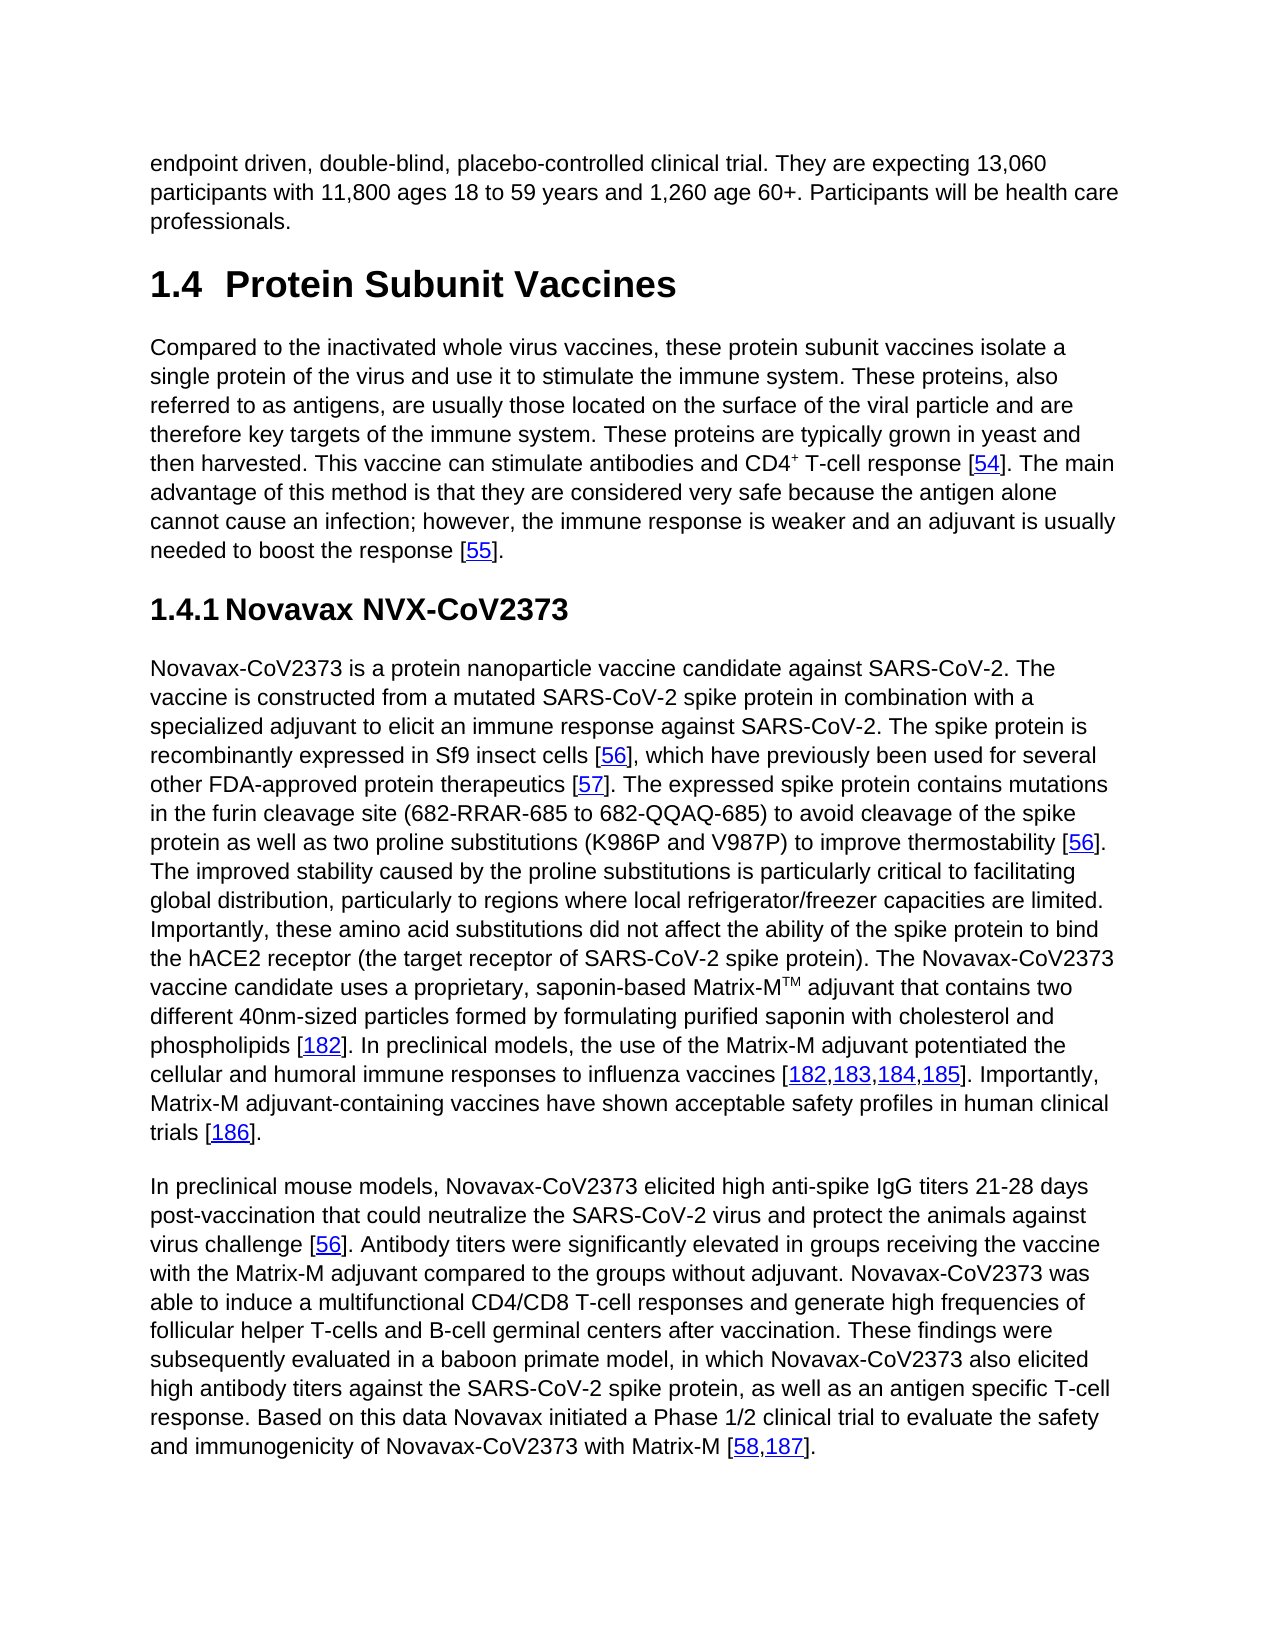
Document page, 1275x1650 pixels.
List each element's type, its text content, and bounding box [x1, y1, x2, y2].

text Novavax-CoV2373 is a protein nanoparticle vaccine candidate against SARS-CoV-2. The vaccine is constructed from a mutated SARS-CoV-2 spike protein in combination with a specialized adjuvant to elicit an immune response against SARS-CoV-2. The spike protein is recombinantly expressed in Sf9 insect cells [56], which have previously been used for several other FDA-approved protein therapeutics [57]. The expressed spike protein contains mutations in the furin cleavage site (682-RRAR-685 to 682-QQAQ-685) to avoid cleavage of the spike protein as well as two proline substitutions (K986P and V987P) to improve thermostability [56]. The improved stability caused by the proline substitutions is particularly critical to facilitating global distribution, particularly to regions where local refrigerator/freezer capacities are limited. Importantly, these amino acid substitutions did not affect the ability of the spike protein to bind the hACE2 receptor (the target receptor of SARS-CoV-2 spike protein). The Novavax-CoV2373 vaccine candidate uses a proprietary, saponin-based Matrix-MTM adjuvant that contains two different 40nm-sized particles formed by formulating purified saponin with cholesterol and phospholipids [182]. In preclinical models, the use of the Matrix-M adjuvant potentiated the cellular and humoral immune responses to influenza vaccines [182,183,184,185]. Importantly, Matrix-M adjuvant-containing vaccines have shown acceptable safety profiles in human clinical trials [186]. [150, 655, 1125, 1145]
text Compared to the inactivated whole virus vaccines, these protein subunit vaccines isolate a single protein of the virus and use it to stimulate the immune system. These proteins, also referred to as antigens, are usually those located on the surface of the viral particle and are therefore key targets of the immune system. These proteins are typically grown in yeast and then harvested. This vaccine can stimulate antibodies and CD4+ T-cell response [54]. The main advantage of this method is that they are considered very safe because the antigen alone cannot cause an infection; however, the immune response is weaker and an adjuvant is usually needed to boost the response [55]. [150, 334, 1125, 563]
subtitle 1.4 Protein Subunit Vaccines [150, 262, 1125, 305]
text In preclinical mouse models, Novavax-CoV2373 elicited high anti-spike IgG titers 21-28 days post-vaccination that could neutralize the SARS-CoV-2 virus and protect the animals against virus challenge [56]. Antibody titers were significantly elevated in groups receiving the vaccine with the Matrix-M adjuvant compared to the groups without adjuvant. Novavax-CoV2373 was able to induce a multifunctional CD4/CD8 T-cell responses and generate high frequencies of follicular helper T-cells and B-cell germinal centers after vaccination. These findings were subsequently evaluated in a baboon primate model, in which Novavax-CoV2373 also elicited high antibody titers against the SARS-CoV-2 spike protein, as well as an antigen specific T-cell response. Based on this data Novavax initiated a Phase 1/2 clinical trial to evaluate the safety and immunogenicity of Novavax-CoV2373 with Matrix-M [58,187]. [150, 1173, 1125, 1460]
subtitle 1.4.1 Novavax NVX-CoV2373 [150, 591, 1125, 627]
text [150, 150, 1125, 234]
